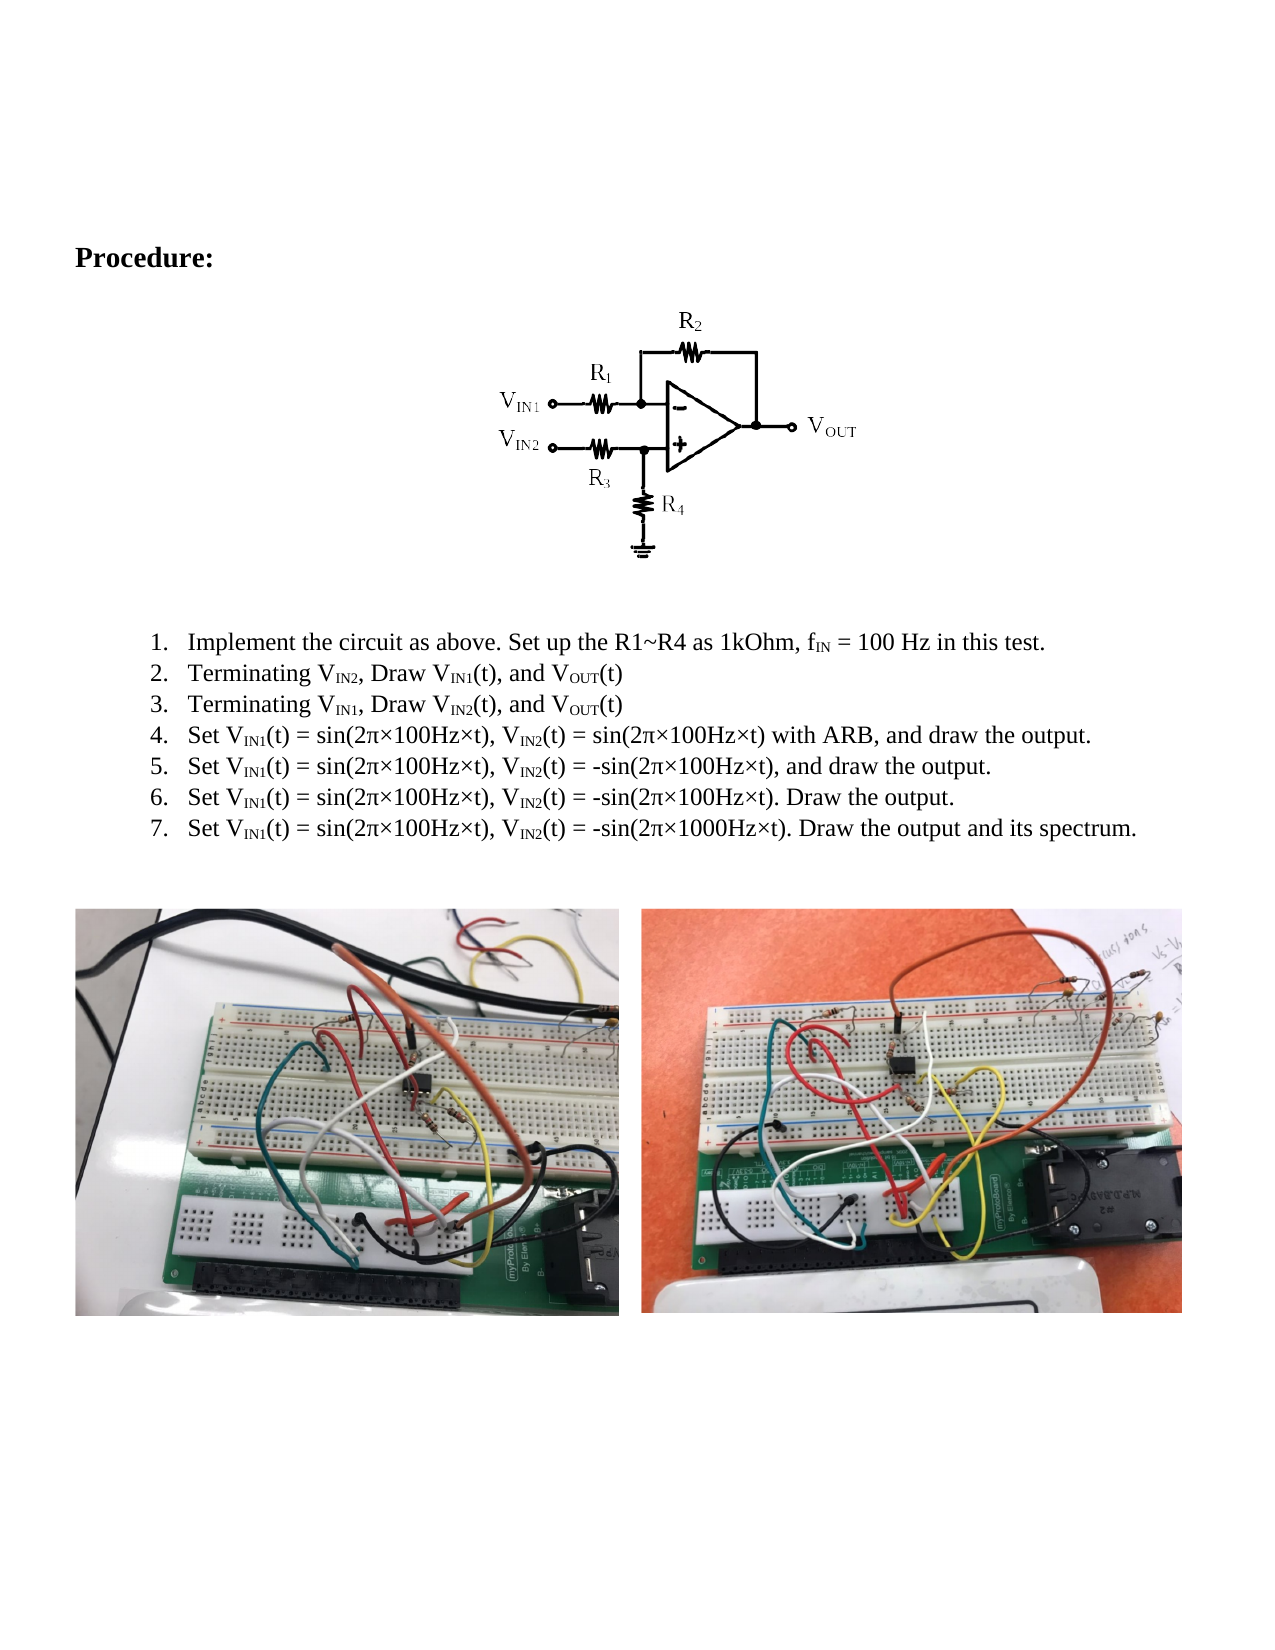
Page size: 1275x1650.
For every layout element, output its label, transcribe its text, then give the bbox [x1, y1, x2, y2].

list Implement the circuit as above. Set up the R1~R4 as 1kOhm, fIN = 100 Hz in this test. [150, 627, 1200, 656]
list Set VIN1(t) = sin(2π×100Hz×t), VIN2(t) = -sin(2π×100Hz×t), and draw the output. [150, 751, 1200, 780]
picture [642, 909, 1182, 1313]
list Set VIN1(t) = sin(2π×100Hz×t), VIN2(t) = -sin(2π×1000Hz×t). Draw the output and its spectrum. [150, 813, 1200, 842]
text Procedure: [75, 240, 1200, 274]
list Set VIN1(t) = sin(2π×100Hz×t), VIN2(t) = -sin(2π×100Hz×t). Draw the output. [150, 782, 1200, 811]
list Terminating VIN1, Draw VIN2(t), and VOUT(t) [150, 689, 1200, 718]
list Set VIN1(t) = sin(2π×100Hz×t), VIN2(t) = sin(2π×100Hz×t) with ARB, and draw the output. [150, 720, 1200, 749]
picture [76, 909, 619, 1316]
list Terminating VIN2, Draw VIN1(t), and VOUT(t) [150, 658, 1200, 687]
